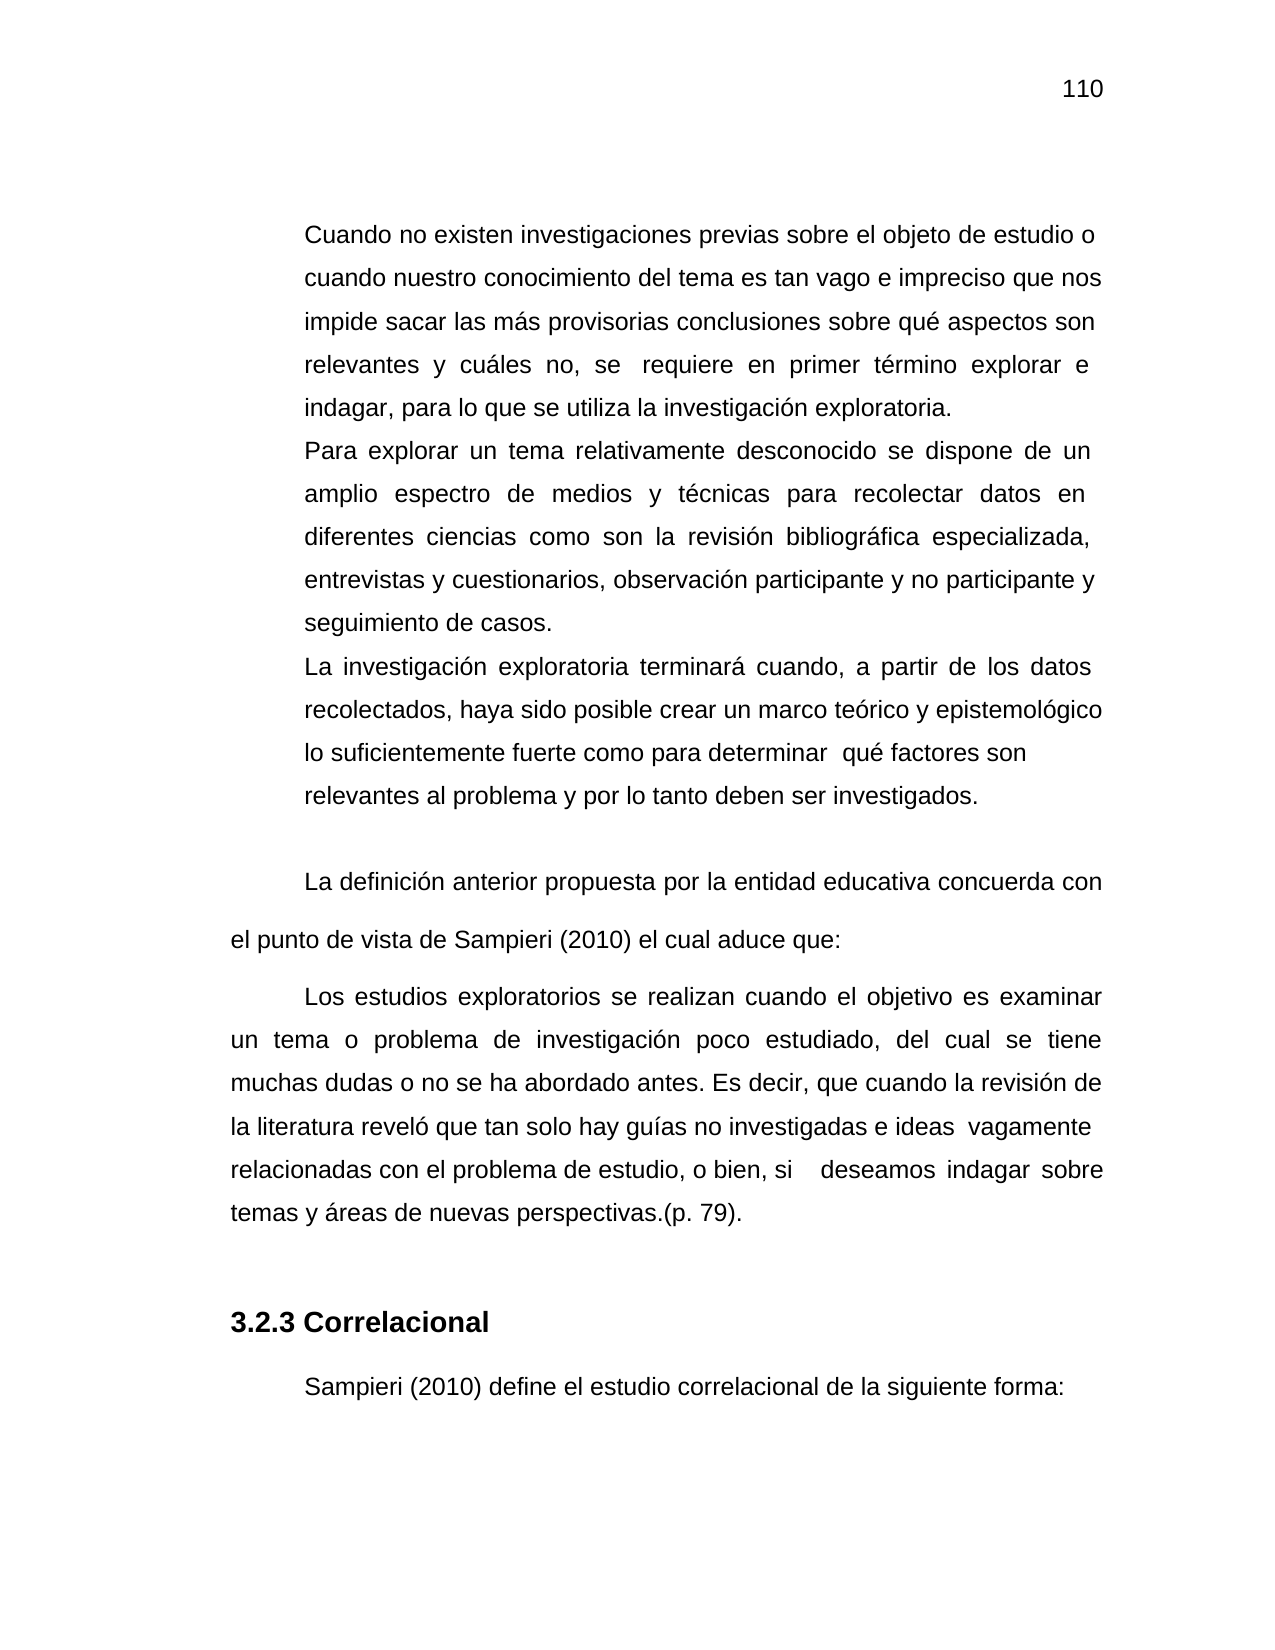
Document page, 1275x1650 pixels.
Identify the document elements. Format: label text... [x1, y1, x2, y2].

text La definición anterior propuesta por la entidad educativa concuerda con el punto de vista de Sampieri (2010) el cual aduce que: [230, 867, 1104, 953]
text Cuando no existen investigaciones previas sobre el objeto de estudio o cuando nuestro conocimiento del tema es tan vago e impreciso que nos impide sacar las más provisorias conclusiones sobre qué aspectos son relevantes y cuáles no, se requiere en primer término explorar e indagar, para lo que se utiliza la investigación exploratoria. [230, 220, 1104, 422]
subtitle 3.2.3 Correlacional [230, 1305, 1104, 1338]
text Los estudios exploratorios se realizan cuando el objetivo es examinar un tema o problema de investigación poco estudiado, del cual se tiene muchas dudas o no se ha abordado antes. Es decir, que cuando la revisión de la literatura reveló que tan solo hay guías no investigadas e ideas vagamente relacionadas con el problema de estudio, o bien, si deseamos indagar sobre temas y áreas de nuevas perspectivas.(p. 79). [230, 982, 1104, 1227]
text Sampieri (2010) define el estudio correlacional de la siguiente forma: [230, 1372, 1104, 1401]
text Para explorar un tema relativamente desconocido se dispone de un amplio espectro de medios y técnicas para recolectar datos en diferentes ciencias como son la revisión bibliográfica especializada, entrevistas y cuestionarios, observación participante y no participante y seguimiento de casos. [230, 436, 1104, 637]
text La investigación exploratoria terminará cuando, a partir de los datos recolectados, haya sido posible crear un marco teórico y epistemológico lo suficientemente fuerte como para determinar qué factores son relevantes al problema y por lo tanto deben ser investigados. [230, 652, 1104, 810]
